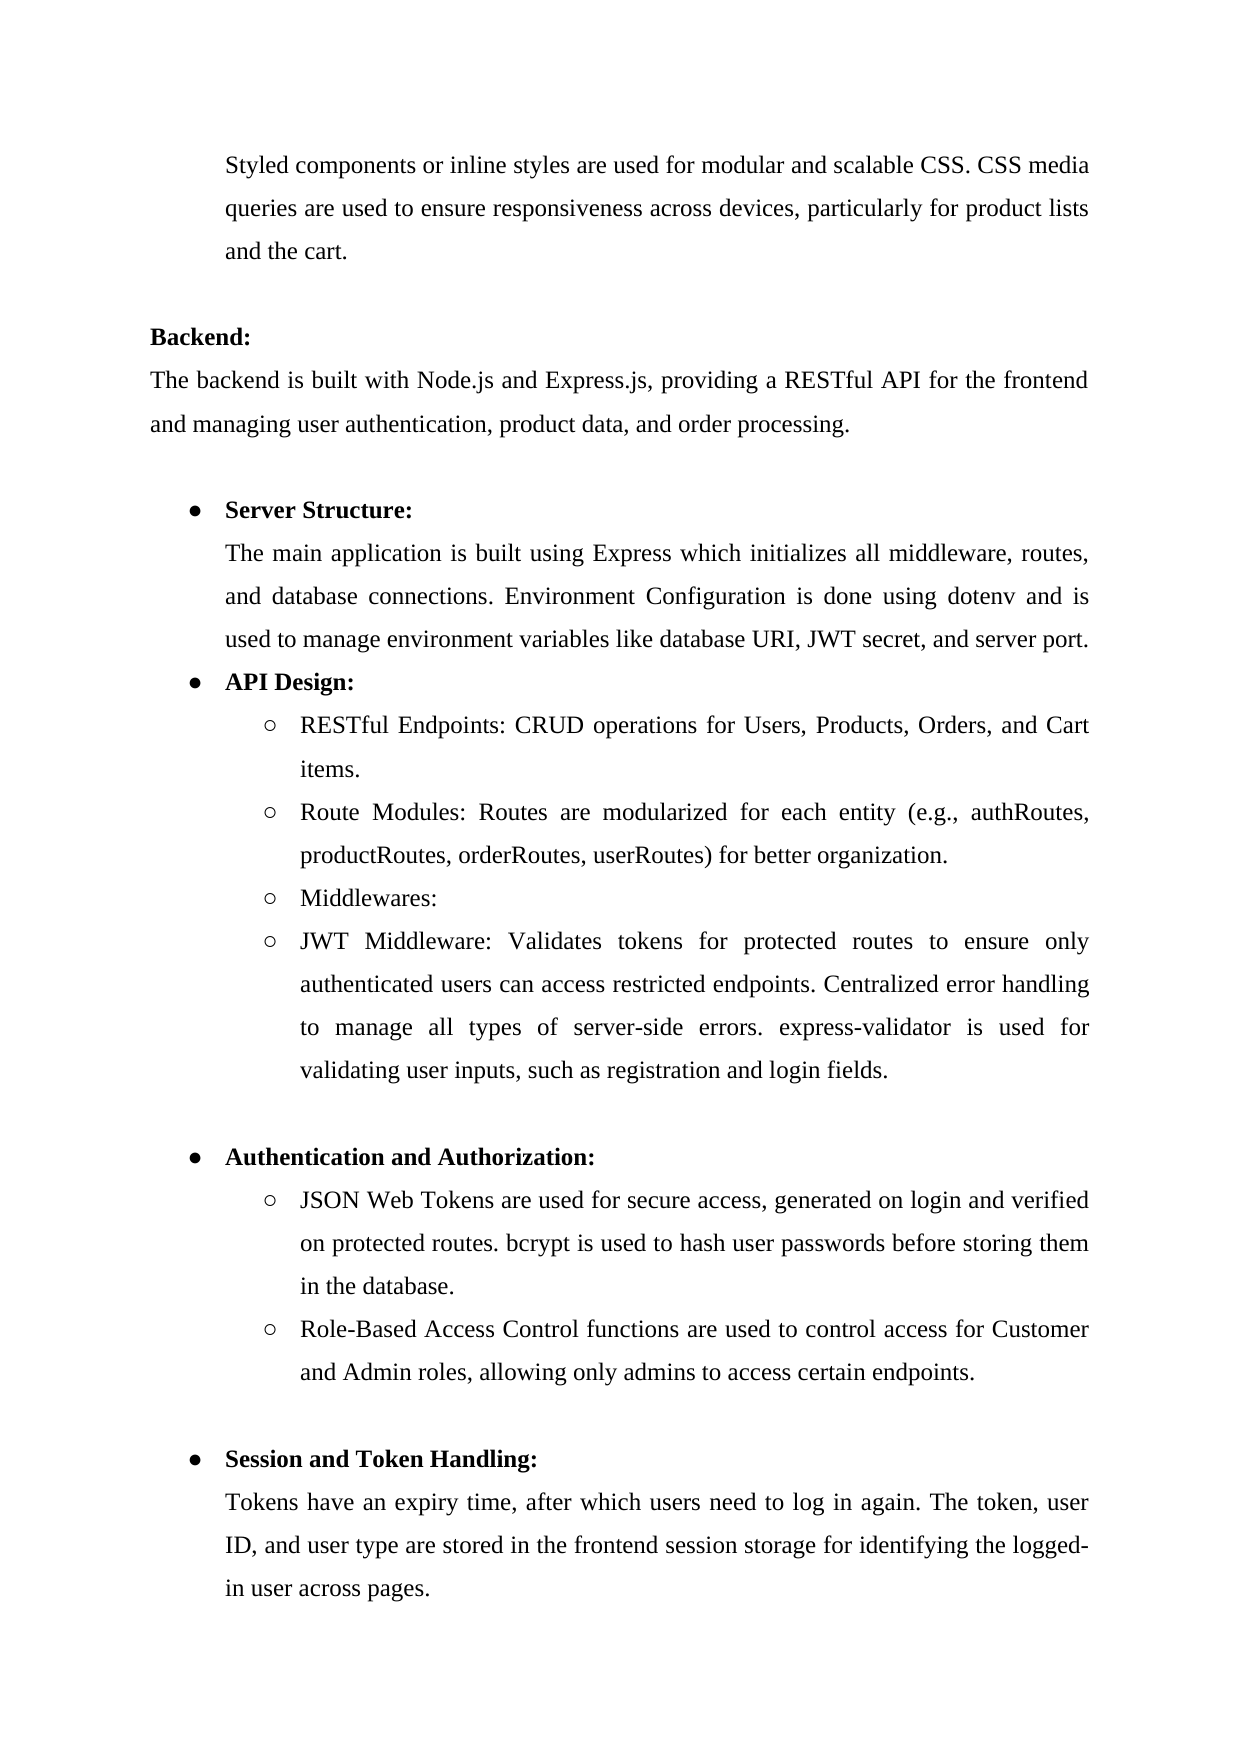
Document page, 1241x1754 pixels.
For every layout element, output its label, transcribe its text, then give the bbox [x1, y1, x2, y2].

list Server Structure: [187, 495, 1090, 524]
text The main application is built using Express which initializes all middleware, routes, and database connections. Environment Configuration is done using dotenv and is used to manage environment variables like database URI, JWT secret, and server port. [225, 538, 1090, 653]
list API Design: [187, 667, 1090, 696]
list JSON Web Tokens are used for secure access, generated on login and verified on protected routes. bcrypt is used to hash user passwords before storing them in the database. [262, 1185, 1090, 1300]
list Role-Based Access Control functions are used to control access for Customer and Admin roles, allowing only admins to access certain endpoints. [262, 1314, 1090, 1386]
list RESTful Endpoints: CRUD operations for Users, Products, Orders, and Cart items. [262, 711, 1090, 782]
list JWT Middleware: Validates tokens for protected routes to ensure only authenticated users can access restricted endpoints. Centralized error handling to manage all types of server-side errors. express-validator is used for validating user inputs, such as registration and login fields. [262, 926, 1090, 1084]
text Backend: [150, 322, 1090, 351]
list Authentication and Authorization: [187, 1142, 1090, 1171]
text Tokens have an expiry time, after which users need to log in again. The token, user ID, and user type are stored in the frontend session storage for identifying the logged-in user across pages. [225, 1487, 1090, 1602]
list Session and Token Handling: [187, 1444, 1090, 1472]
text Styled components or inline styles are used for modular and scalable CSS. CSS media queries are used to ensure responsiveness across devices, particularly for product lists and the cart. [225, 150, 1090, 265]
list Route Modules: Routes are modularized for each entity (e.g., authRoutes, productRoutes, orderRoutes, userRoutes) for better organization. [262, 797, 1090, 869]
text The backend is built with Node.js and Express.js, providing a RESTful API for the frontend and managing user authentication, product data, and order processing. [150, 366, 1090, 437]
list Middlewares: [262, 883, 1090, 912]
